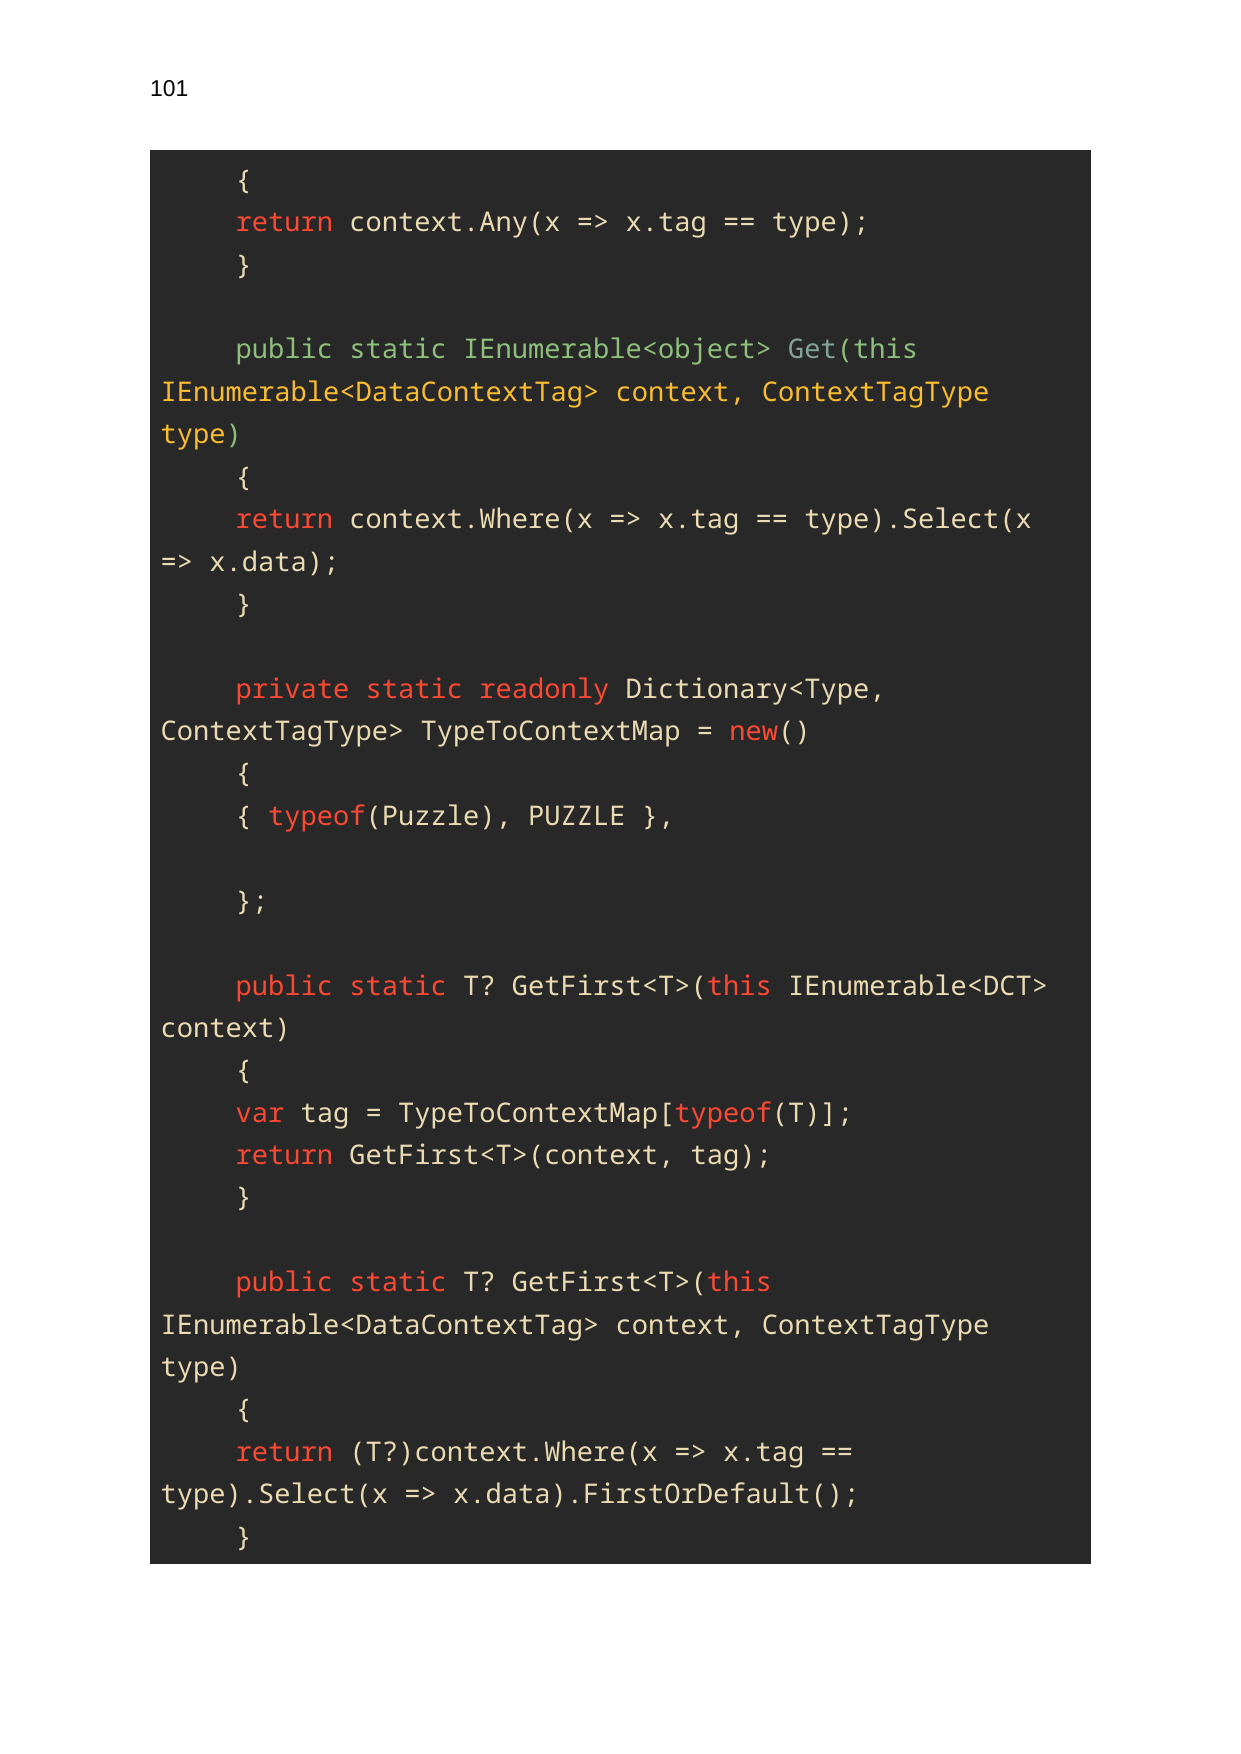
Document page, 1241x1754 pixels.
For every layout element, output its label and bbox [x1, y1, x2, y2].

table_header [150, 150, 1091, 1564]
